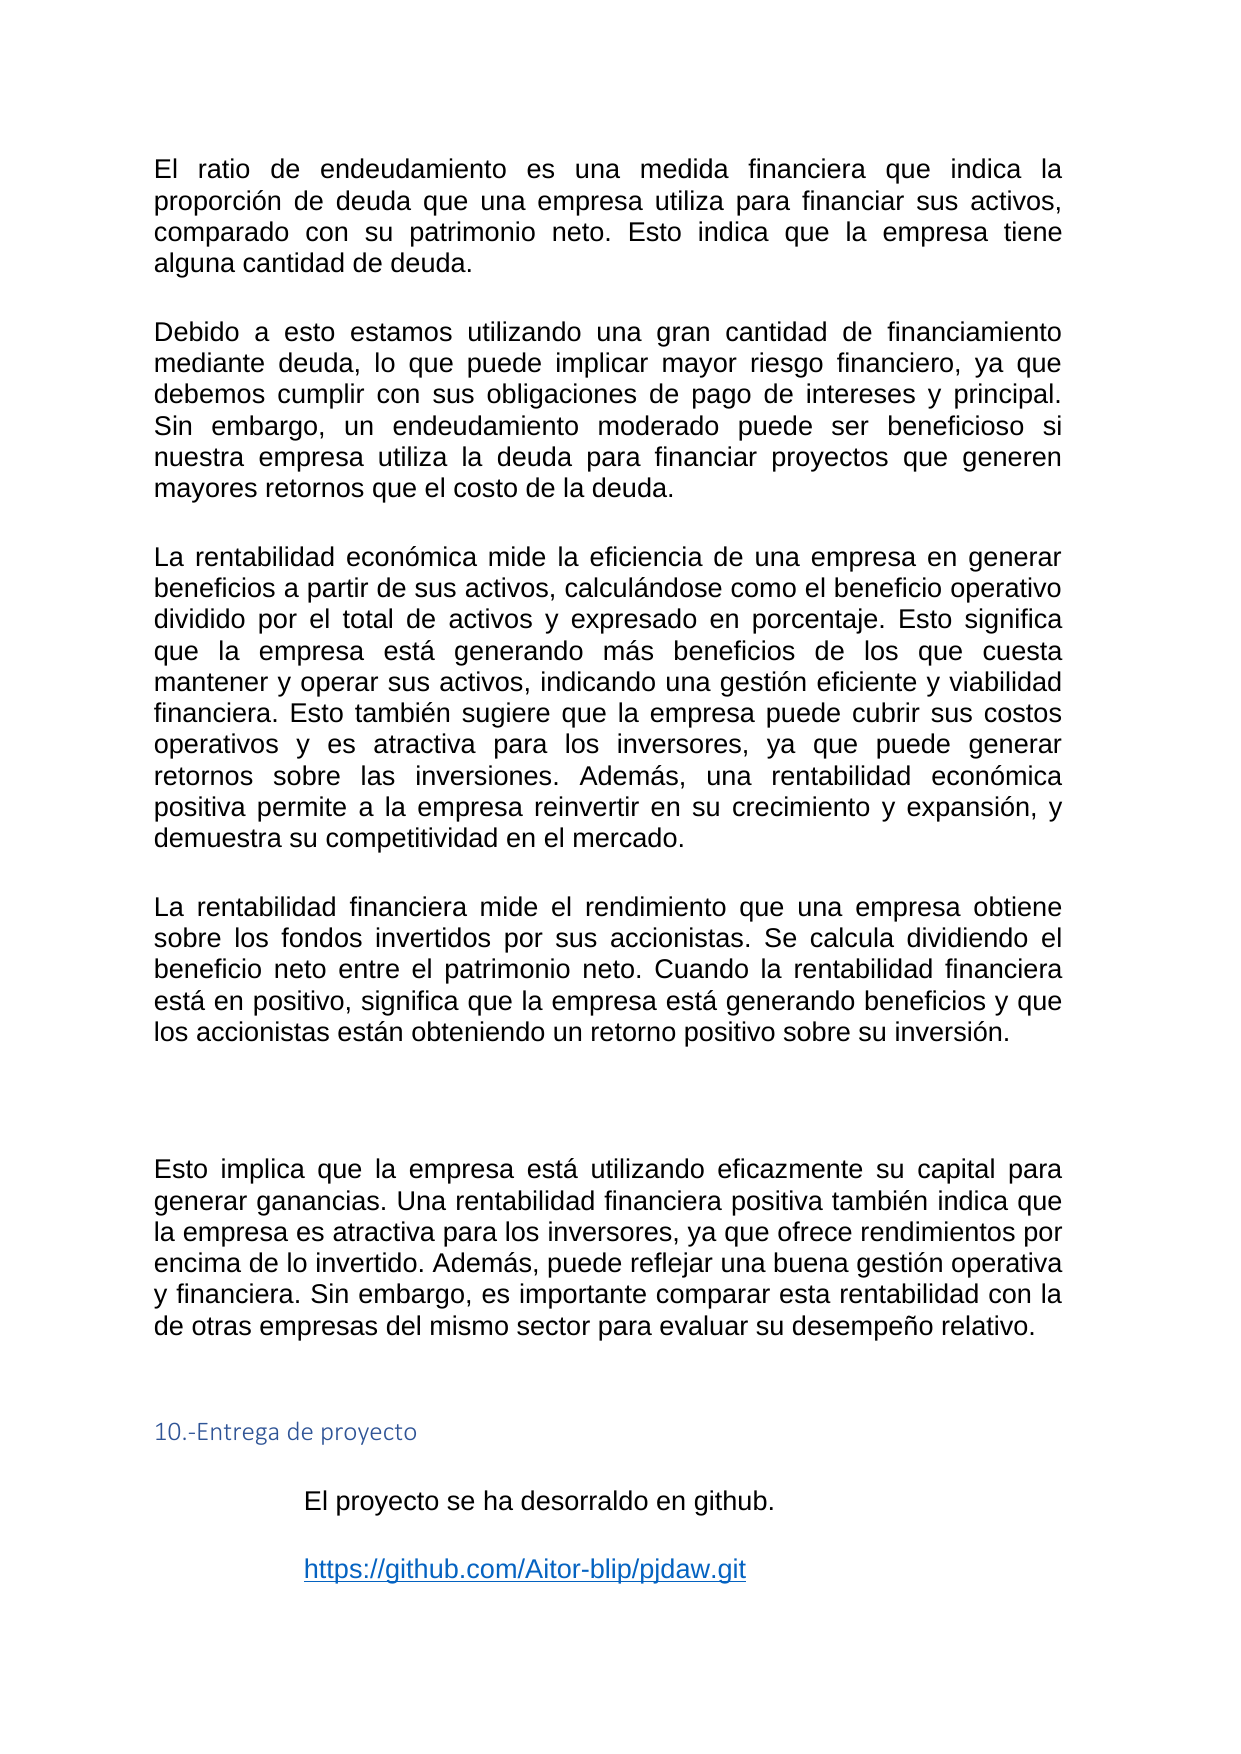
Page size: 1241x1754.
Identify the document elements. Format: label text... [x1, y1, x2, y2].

text La rentabilidad financiera mide el rendimiento que una empresa obtiene sobre los fondos invertidos por sus accionistas. Se calcula dividiendo el beneficio neto entre el patrimonio neto. Cuando la rentabilidad financiera está en positivo, significa que la empresa está generando beneficios y que los accionistas están obteniendo un retorno positivo sobre su inversión. [154, 891, 1063, 1047]
text https://github.com/Aitor-blip/pjdaw.git [260, 1553, 1063, 1584]
text Esto implica que la empresa está utilizando eficazmente su capital para generar ganancias. Una rentabilidad financiera positiva también indica que la empresa es atractiva para los inversores, ya que ofrece rendimientos por encima de lo invertido. Además, puede reflejar una buena gestión operativa y financiera. Sin embargo, es importante comparar esta rentabilidad con la de otras empresas del mismo sector para evaluar su desempeño relativo. [154, 1153, 1063, 1341]
text El ratio de endeudamiento es una medida financiera que indica la proporción de deuda que una empresa utiliza para financiar sus activos, comparado con su patrimonio neto. Esto indica que la empresa tiene alguna cantidad de deuda. [154, 153, 1063, 278]
subtitle 10.-Entrega de proyecto [154, 1414, 1063, 1447]
text Debido a esto estamos utilizando una gran cantidad de financiamiento mediante deuda, lo que puede implicar mayor riesgo financiero, ya que debemos cumplir con sus obligaciones de pago de intereses y principal. Sin embargo, un endeudamiento moderado puede ser beneficioso si nuestra empresa utiliza la deuda para financiar proyectos que generen mayores retornos que el costo de la deuda. [154, 316, 1063, 503]
text La rentabilidad económica mide la eficiencia de una empresa en generar beneficios a partir de sus activos, calculándose como el beneficio operativo dividido por el total de activos y expresado en porcentaje. Esto significa que la empresa está generando más beneficios de los que cuesta mantener y operar sus activos, indicando una gestión eficiente y viabilidad financiera. Esto también sugiere que la empresa puede cubrir sus costos operativos y es atractiva para los inversores, ya que puede generar retornos sobre las inversiones. Además, una rentabilidad económica positiva permite a la empresa reinvertir en su crecimiento y expansión, y demuestra su competitividad en el mercado. [154, 541, 1063, 853]
text El proyecto se ha desorraldo en github. [260, 1484, 1063, 1516]
